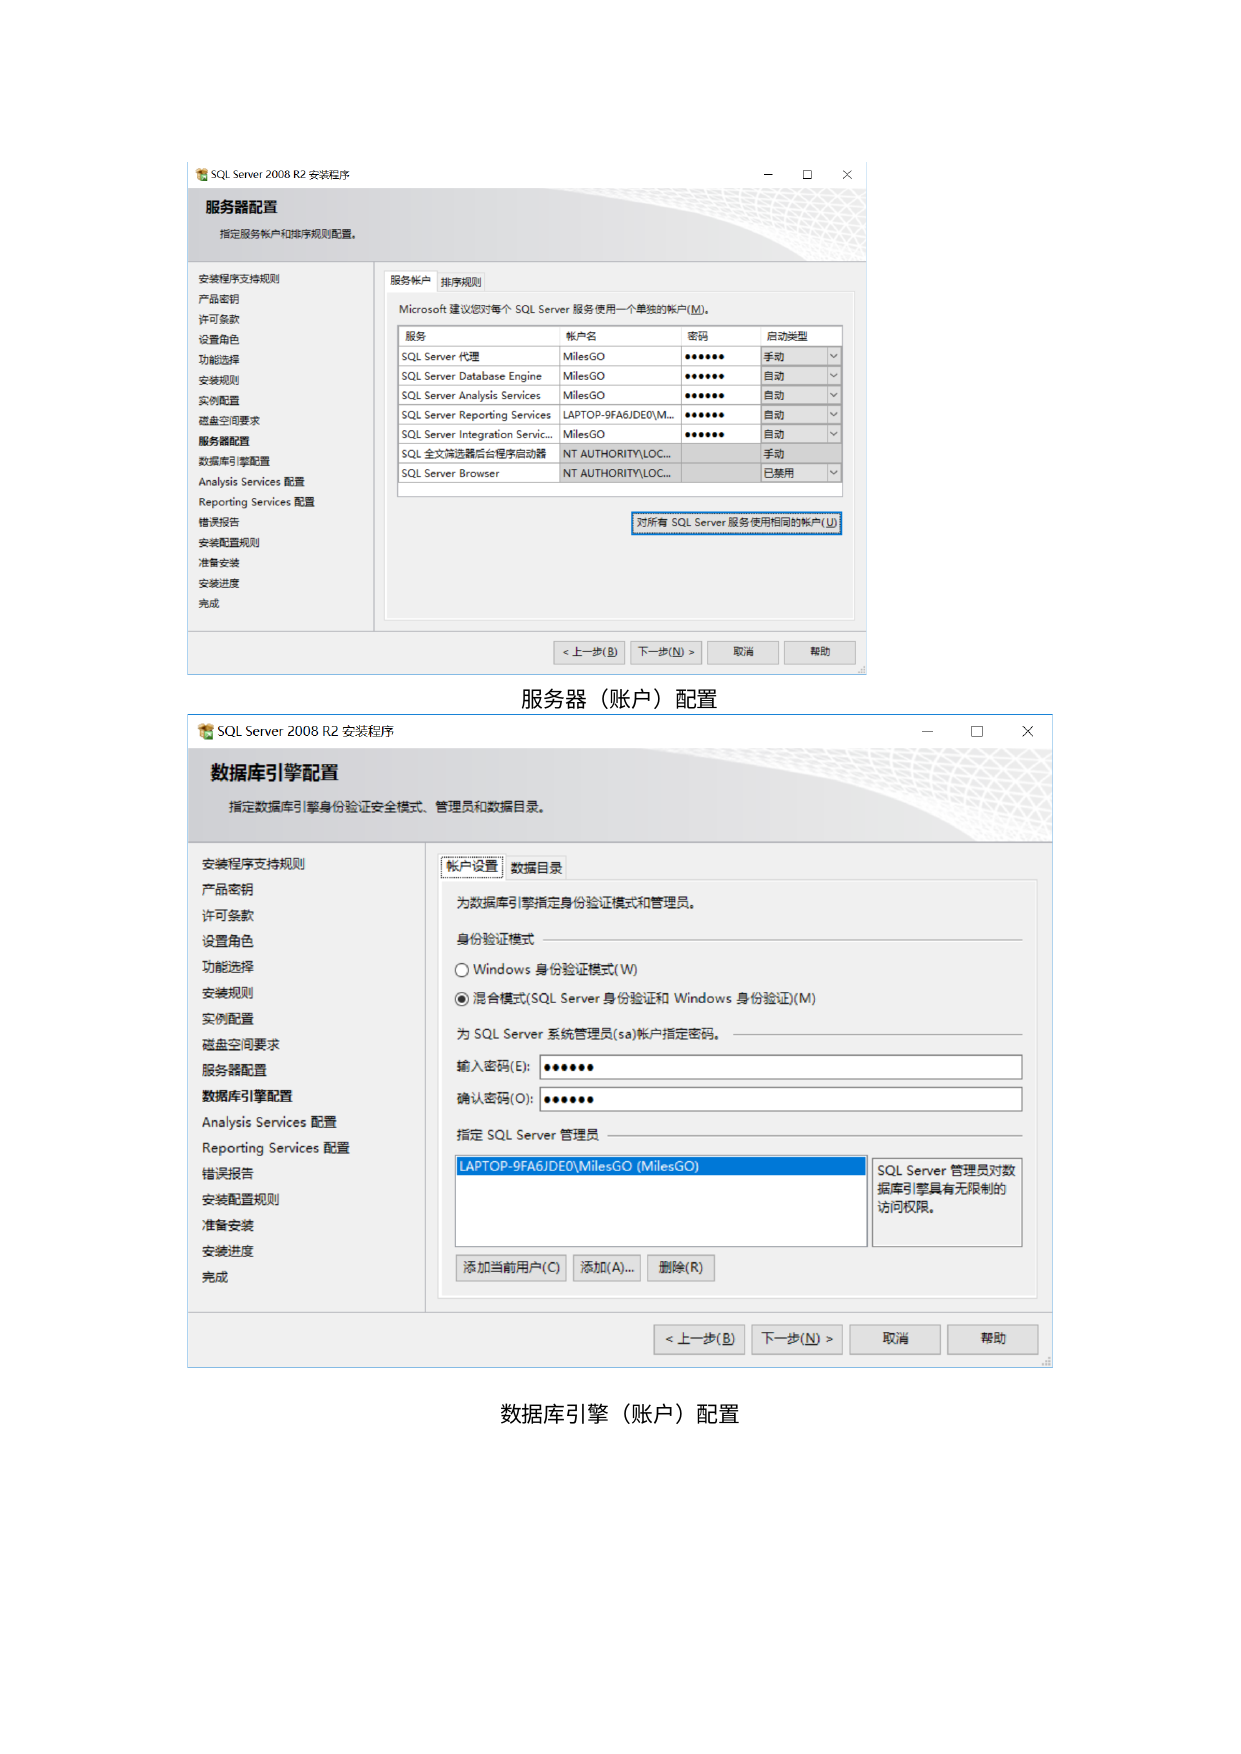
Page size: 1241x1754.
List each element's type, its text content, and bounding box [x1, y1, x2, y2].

picture [187, 162, 867, 675]
text 数据库引擎（账户）配置 [187, 1397, 1053, 1429]
picture [187, 714, 1053, 1368]
text 服务器（账户）配置 [187, 682, 1053, 714]
